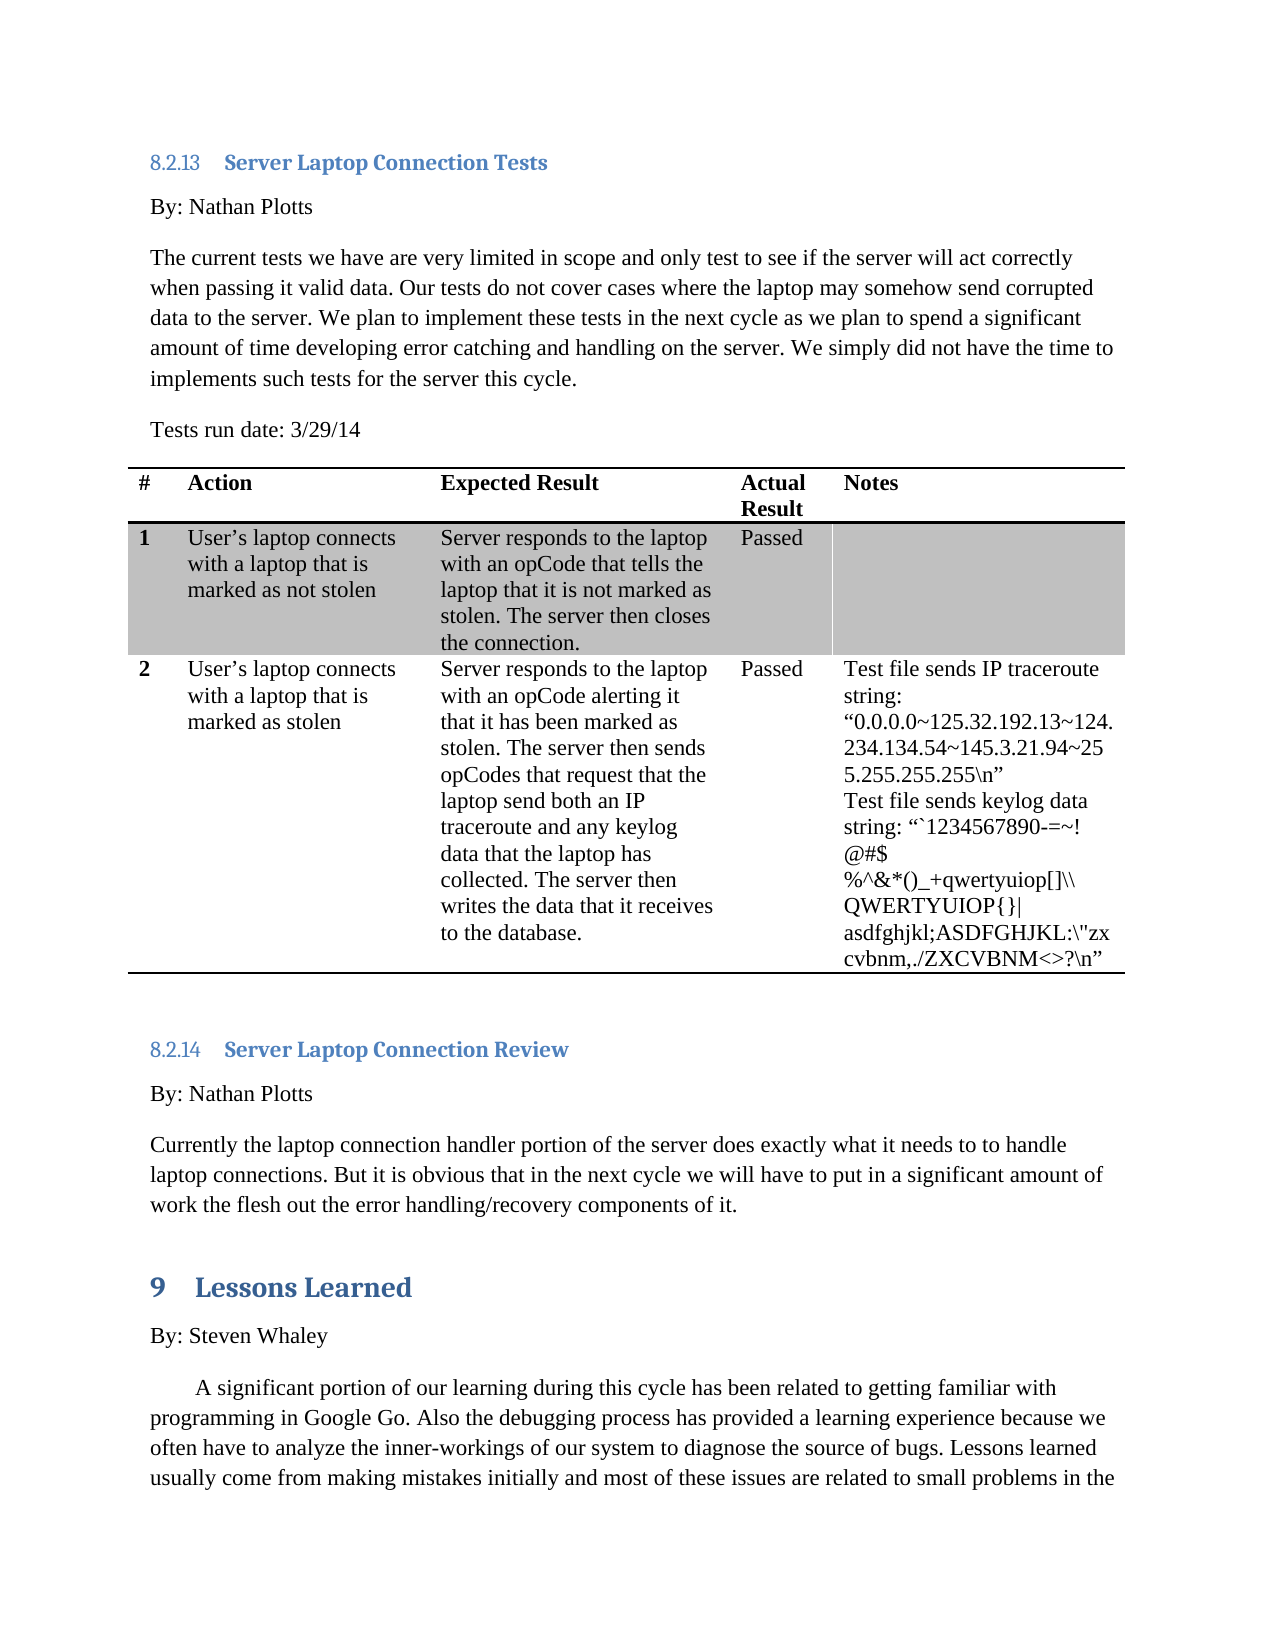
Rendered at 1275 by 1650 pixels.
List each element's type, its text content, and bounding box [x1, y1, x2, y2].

table_header Action [176, 469, 429, 521]
table_cell [833, 524, 1125, 655]
table_cell Passed [729, 655, 832, 972]
subtitle Server Laptop Connection Review [150, 1037, 1125, 1063]
table_cell Server responds to the laptop with an opCode that tells the laptop that it is not marked as stolen. The server then closes the connection. [429, 524, 729, 655]
table_header Actual Result [729, 469, 832, 521]
table_header Notes [833, 469, 1125, 521]
table_cell 1 [128, 524, 176, 655]
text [150, 1374, 1125, 1491]
text By: Nathan Plotts [150, 193, 1125, 219]
text Tests run date: 3/29/14 [150, 416, 1125, 442]
text The current tests we have are very limited in scope and only test to see if the server will act correctly when passing it valid data. Our tests do not cover cases where the laptop may somehow send corrupted data to the server. We plan to implement these tests in the next cycle as we plan to spend a significant amount of time developing error catching and handling on the server. We simply did not have the time to implements such tests for the server this cycle. [150, 244, 1125, 391]
table_header # [128, 469, 176, 521]
table_cell User’s laptop connects with a laptop that is marked as stolen [176, 655, 429, 972]
subtitle Lessons Learned [150, 1272, 1125, 1305]
table_cell Test file sends IP traceroute string: “0.0.0.0~125.32.192.13~124.234.134.54~145.3.21.94~255.255.255.255\n” Test file sends keylog data string: “`1234567890-=~!@#$%^&*()_+qwertyuiop[]\\QWERTYUIOP{}|asdfghjkl;ASDFGHJKL:\"zxcvbnm,./ZXCVBNM<>?\n” [833, 655, 1125, 972]
table_cell Passed [729, 524, 832, 655]
text By: Steven Whaley [150, 1323, 1125, 1349]
subtitle Server Laptop Connection Tests [150, 150, 1125, 176]
table_cell Server responds to the laptop with an opCode alerting it that it has been marked as stolen. The server then sends opCodes that request that the laptop send both an IP traceroute and any keylog data that the laptop has collected. The server then writes the data that it receives to the database. [429, 655, 729, 972]
text By: Nathan Plotts [150, 1080, 1125, 1106]
table_cell 2 [128, 655, 176, 972]
table_cell User’s laptop connects with a laptop that is marked as not stolen [176, 524, 429, 655]
text Currently the laptop connection handler portion of the server does exactly what it needs to to handle laptop connections. But it is obvious that in the next cycle we will have to put in a significant amount of work the flesh out the error handling/recovery components of it. [150, 1131, 1125, 1218]
table_header Expected Result [429, 469, 729, 521]
